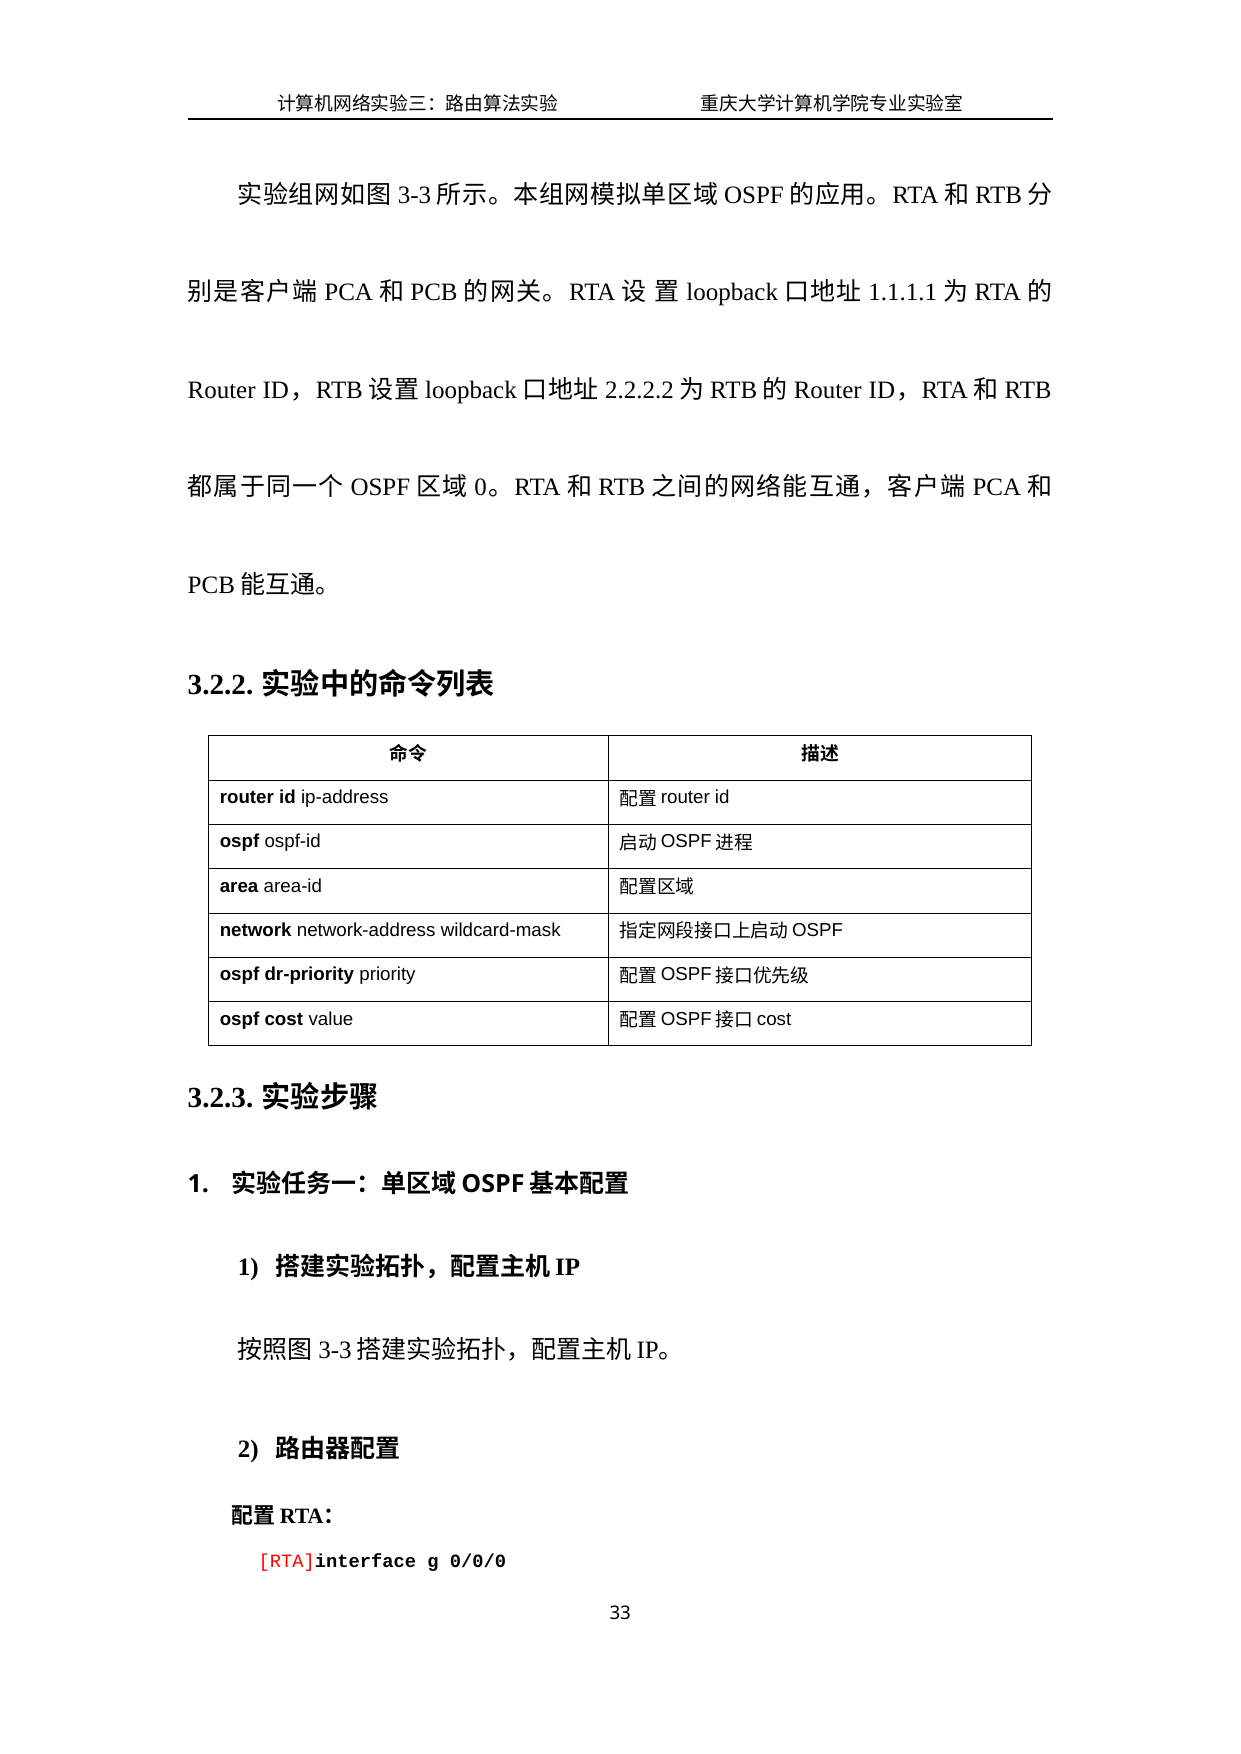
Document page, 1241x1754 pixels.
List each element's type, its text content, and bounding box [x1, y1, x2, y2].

subtitle 实验步骤 [187, 1062, 1053, 1127]
subtitle 搭建实验拓扑，配置主机IP [187, 1232, 1053, 1297]
table_cell ospf dr-priority priority [209, 958, 608, 1001]
table_cell area area-id [209, 869, 608, 912]
table_cell router id ip-address [209, 781, 608, 824]
table_cell ospf cost value [209, 1002, 608, 1045]
table_cell 配置router id [609, 781, 1031, 824]
table_cell network network-address wildcard-mask [209, 914, 608, 957]
subtitle 路由器配置 [187, 1414, 1053, 1479]
text 配置RTA： [187, 1497, 1053, 1530]
table_cell ospf ospf-id [209, 825, 608, 868]
table_cell 配置OSPF接口cost [609, 1002, 1031, 1045]
subtitle 实验中的命令列表 [187, 649, 1053, 714]
table_cell 指定网段接口上启动OSPF [609, 914, 1031, 957]
text [RTA]interface g 0/0/0 [258, 1546, 1053, 1578]
subtitle 实验任务一：单区域OSPF基本配置 [187, 1149, 1053, 1214]
table_cell 配置区域 [609, 869, 1031, 912]
table_cell 启动OSPF进程 [609, 825, 1031, 868]
table_cell 配置OSPF接口优先级 [609, 958, 1031, 1001]
table_header 命令 [209, 736, 608, 779]
table_header 描述 [609, 736, 1031, 779]
